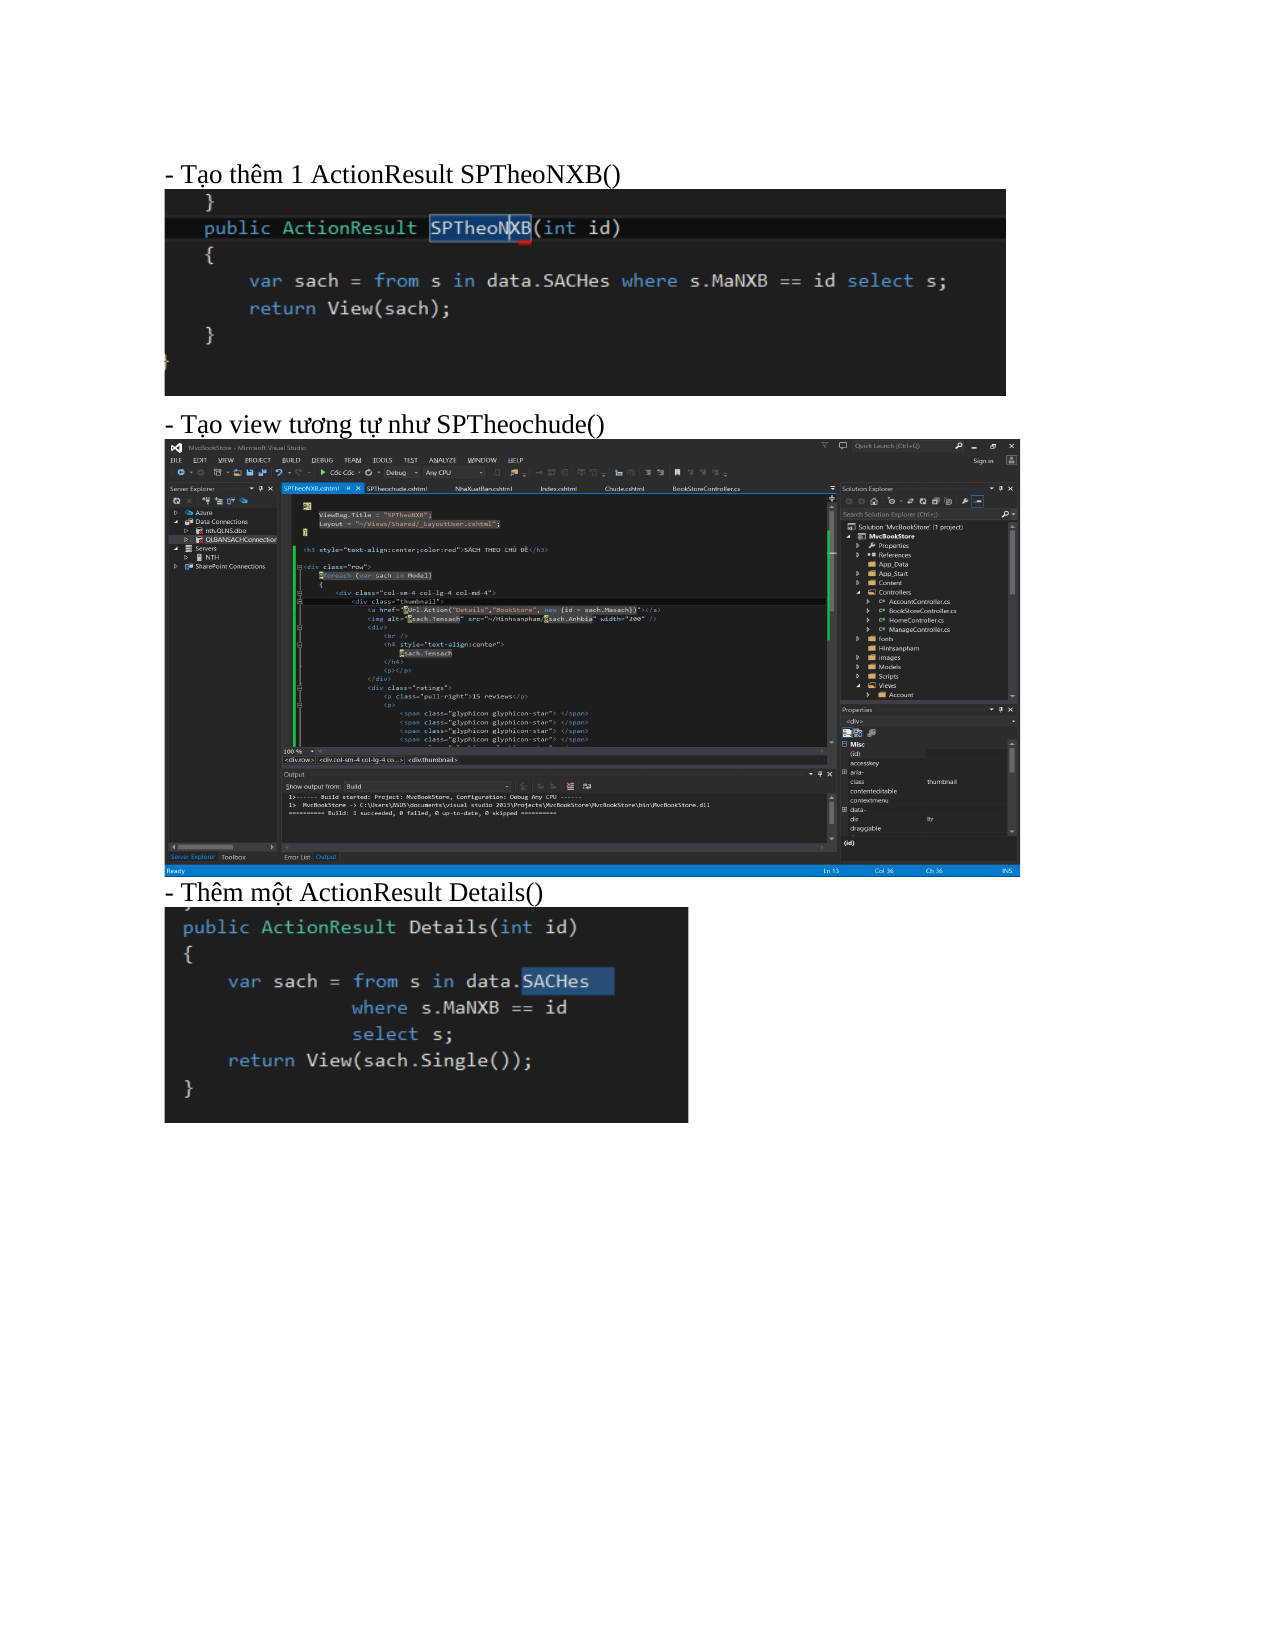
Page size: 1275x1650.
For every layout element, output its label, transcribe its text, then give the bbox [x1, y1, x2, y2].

list - Tạo view tương tự như SPTheochude() [164, 409, 1169, 440]
picture [164, 439, 1021, 877]
picture [164, 907, 689, 1123]
text - Thêm một ActionResult Details() [164, 877, 1169, 908]
list - Tạo thêm 1 ActionResult SPTheoNXB() [164, 158, 1169, 189]
picture [164, 189, 1006, 396]
